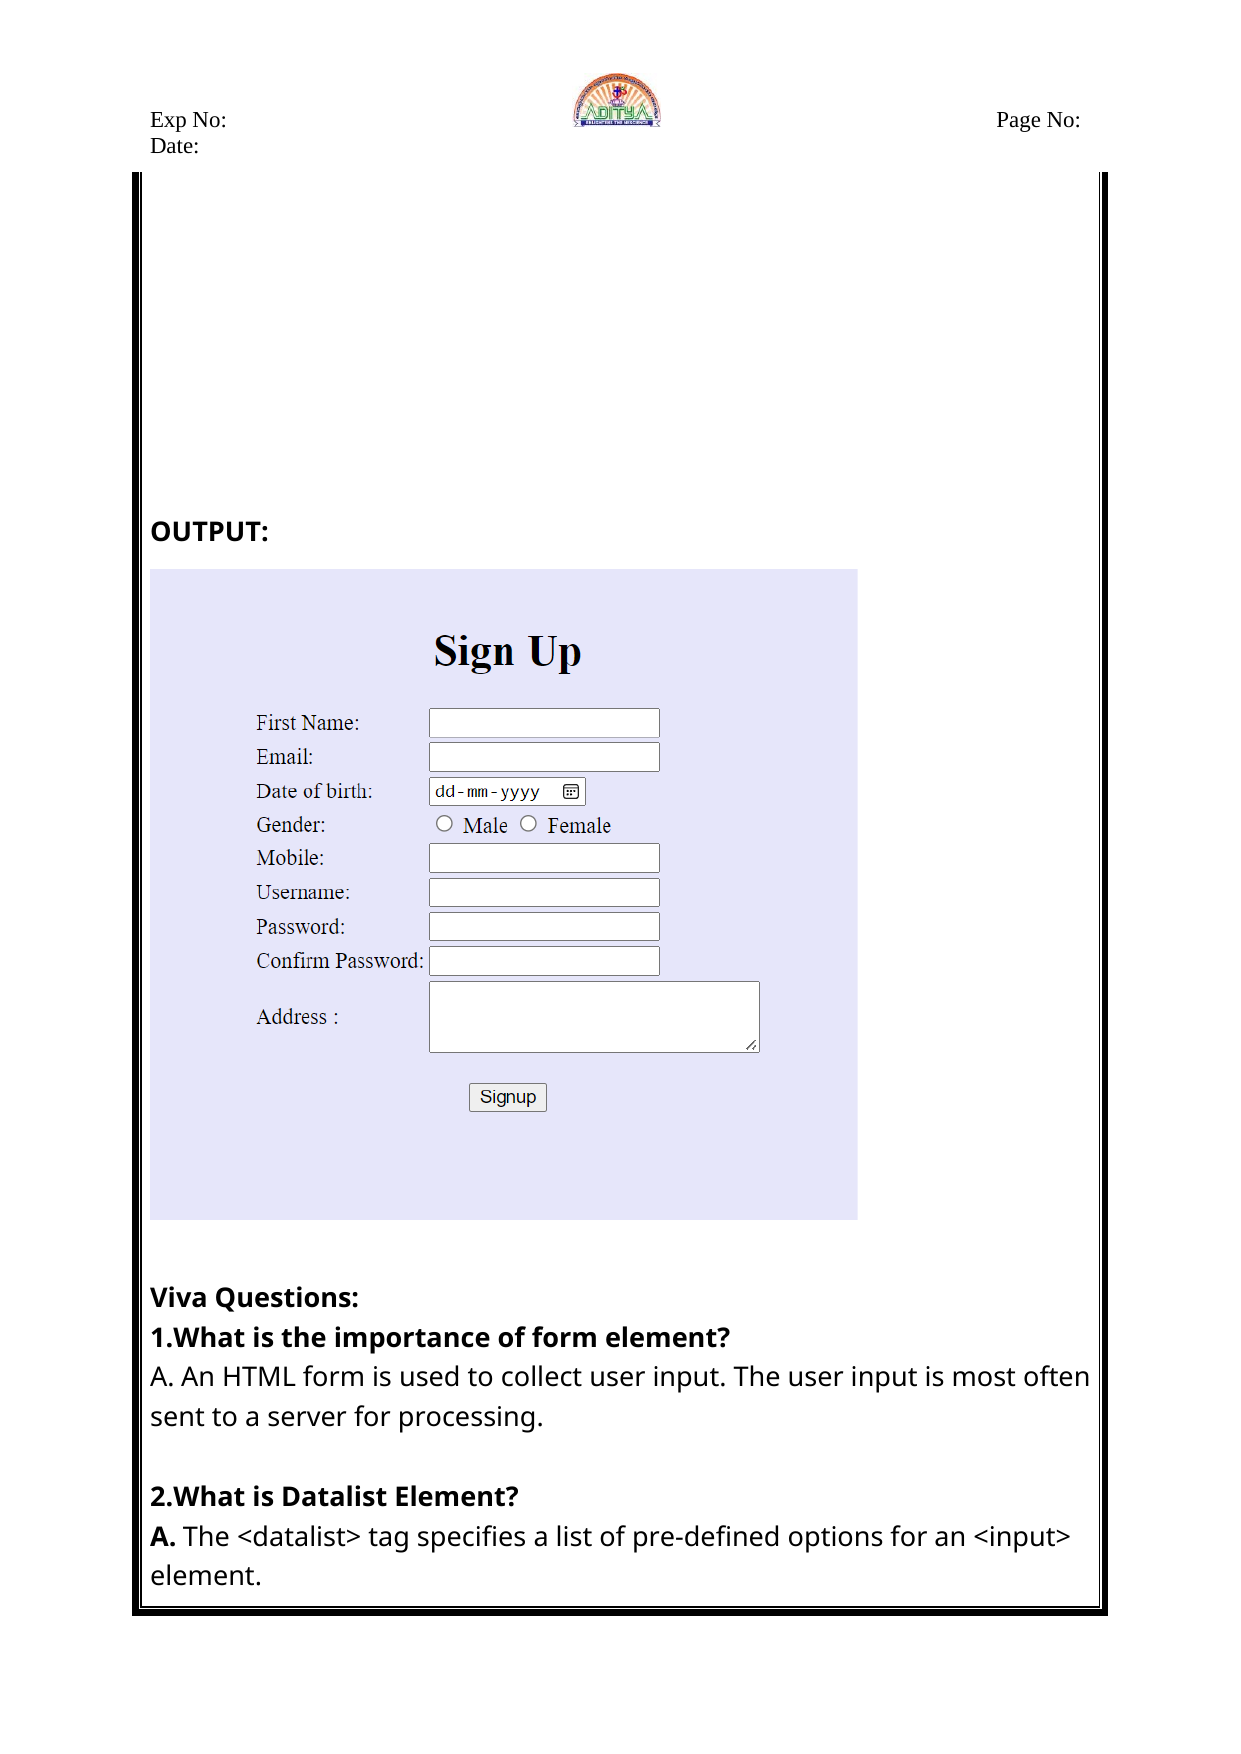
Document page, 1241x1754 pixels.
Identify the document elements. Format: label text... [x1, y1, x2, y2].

text A. The <datalist> tag specifies a list of pre-defined options for an <input> element. [150, 1517, 1097, 1594]
text OUTPUT: [150, 513, 1097, 550]
picture [150, 569, 858, 1220]
text 1.What is the importance of form element? [150, 1318, 1097, 1355]
text A. An HTML form is used to collect user input. The user input is most often sent to a server for processing. [150, 1358, 1097, 1434]
text 2.What is Datalist Element? [150, 1477, 1097, 1514]
picture [572, 73, 661, 127]
text Viva Questions: [150, 1278, 1097, 1315]
